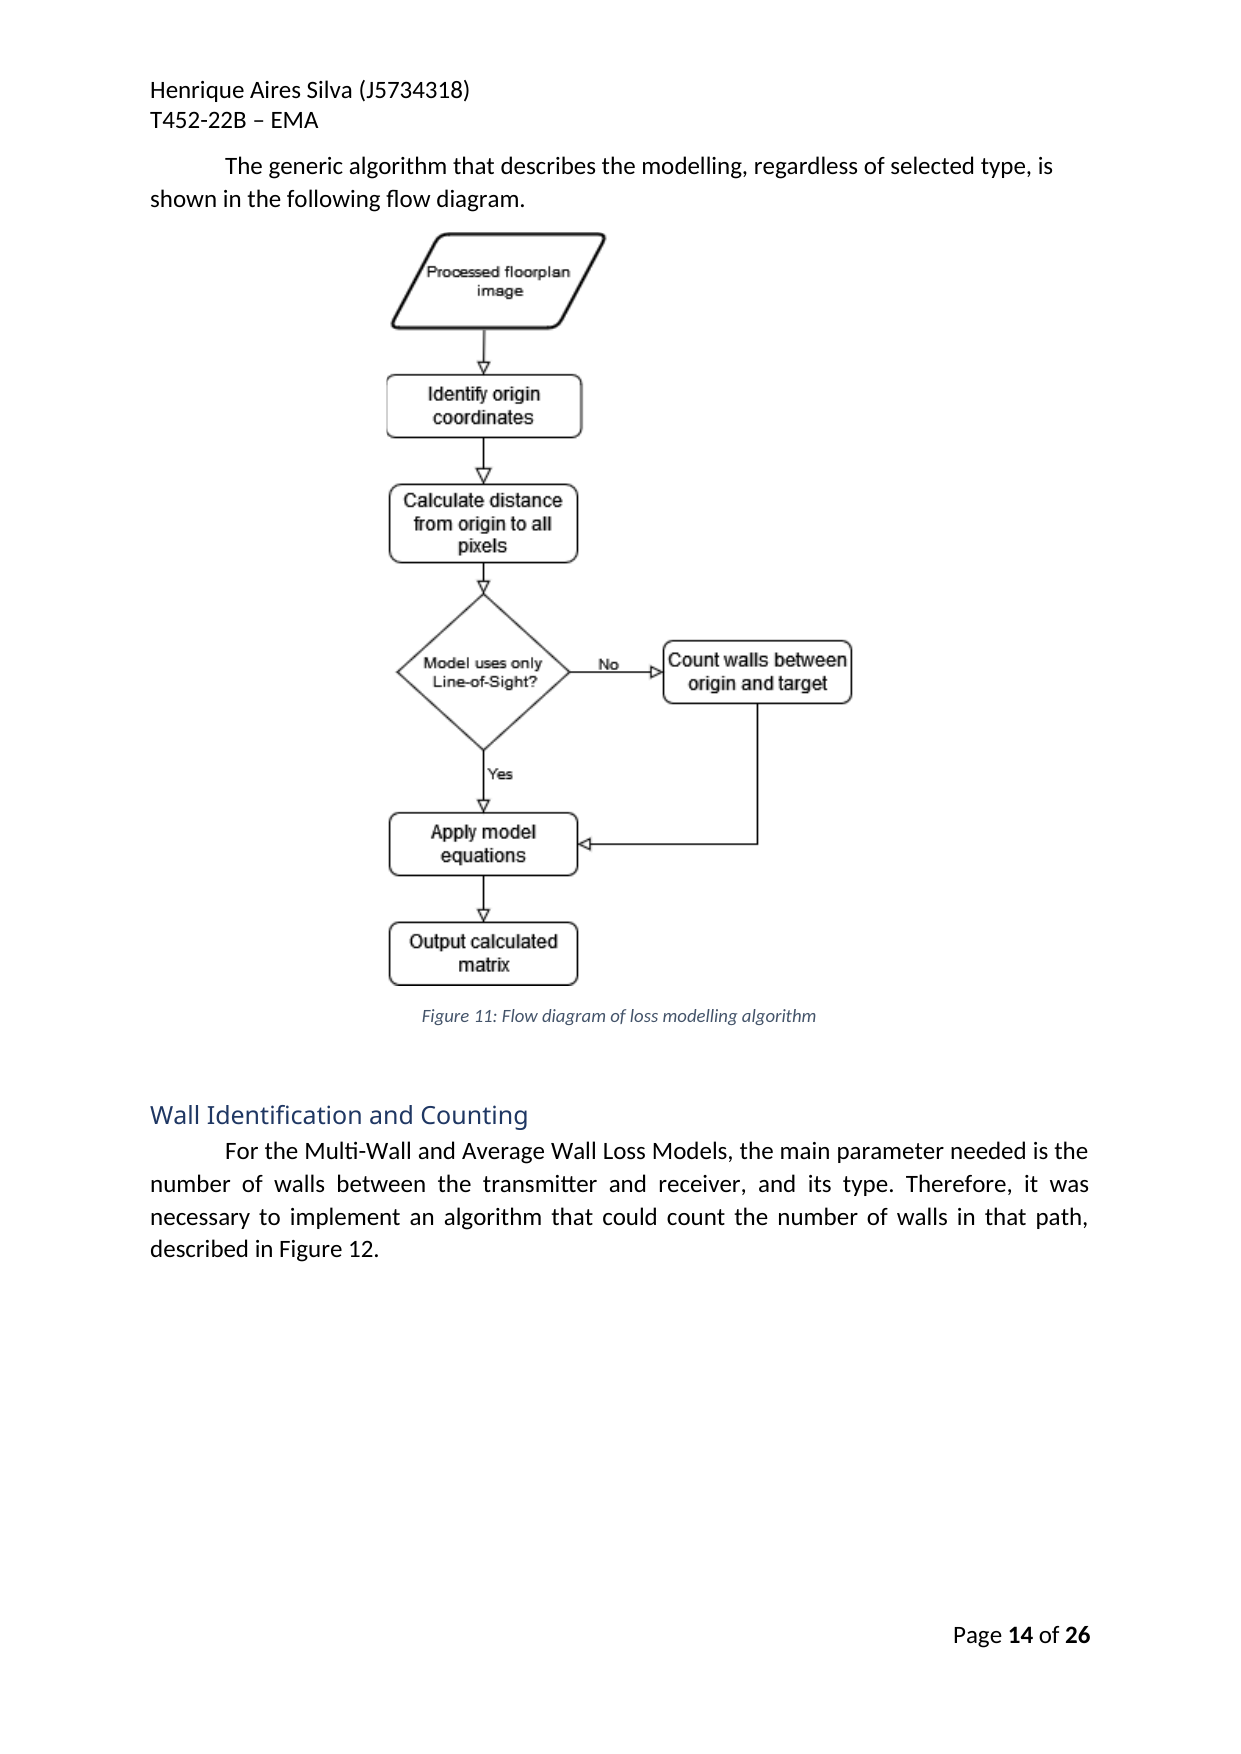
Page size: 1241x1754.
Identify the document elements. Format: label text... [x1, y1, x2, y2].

subtitle Wall Identification and Counting [150, 1098, 1090, 1132]
text For the Multi-Wall and Average Wall Loss Models, the main parameter needed is the number of walls between the transmitter and receiver, and its type. Therefore, it was necessary to implement an algorithm that could count the number of walls in that path, described in Figure 12. [150, 1135, 1090, 1264]
text Figure 11: Flow diagram of loss modelling algorithm [150, 1005, 1090, 1028]
picture [386, 232, 854, 986]
text The generic algorithm that describes the modelling, regardless of selected type, is shown in the following flow diagram. [150, 150, 1090, 213]
